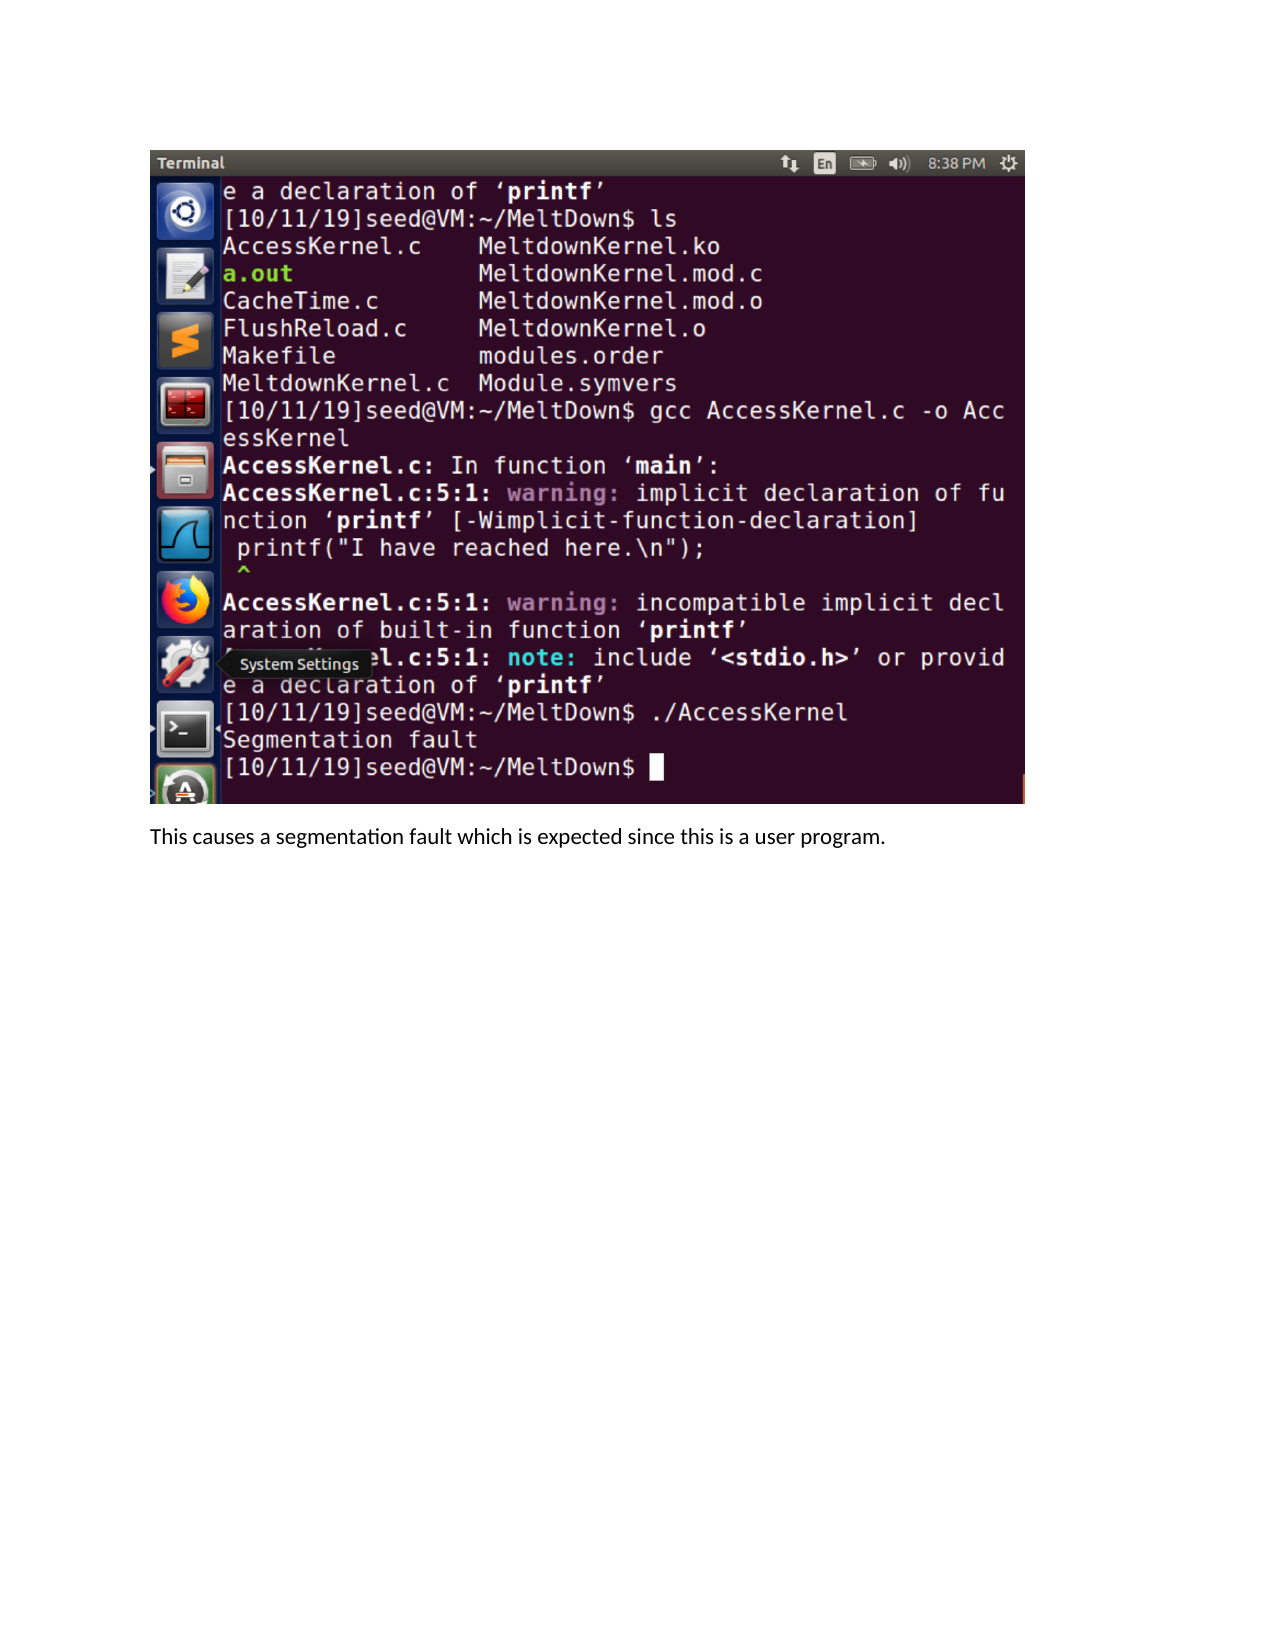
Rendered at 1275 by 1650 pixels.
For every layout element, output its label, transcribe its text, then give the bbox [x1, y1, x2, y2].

picture [150, 150, 1025, 804]
text This causes a segmentation fault which is expected since this is a user program. [150, 822, 1125, 850]
